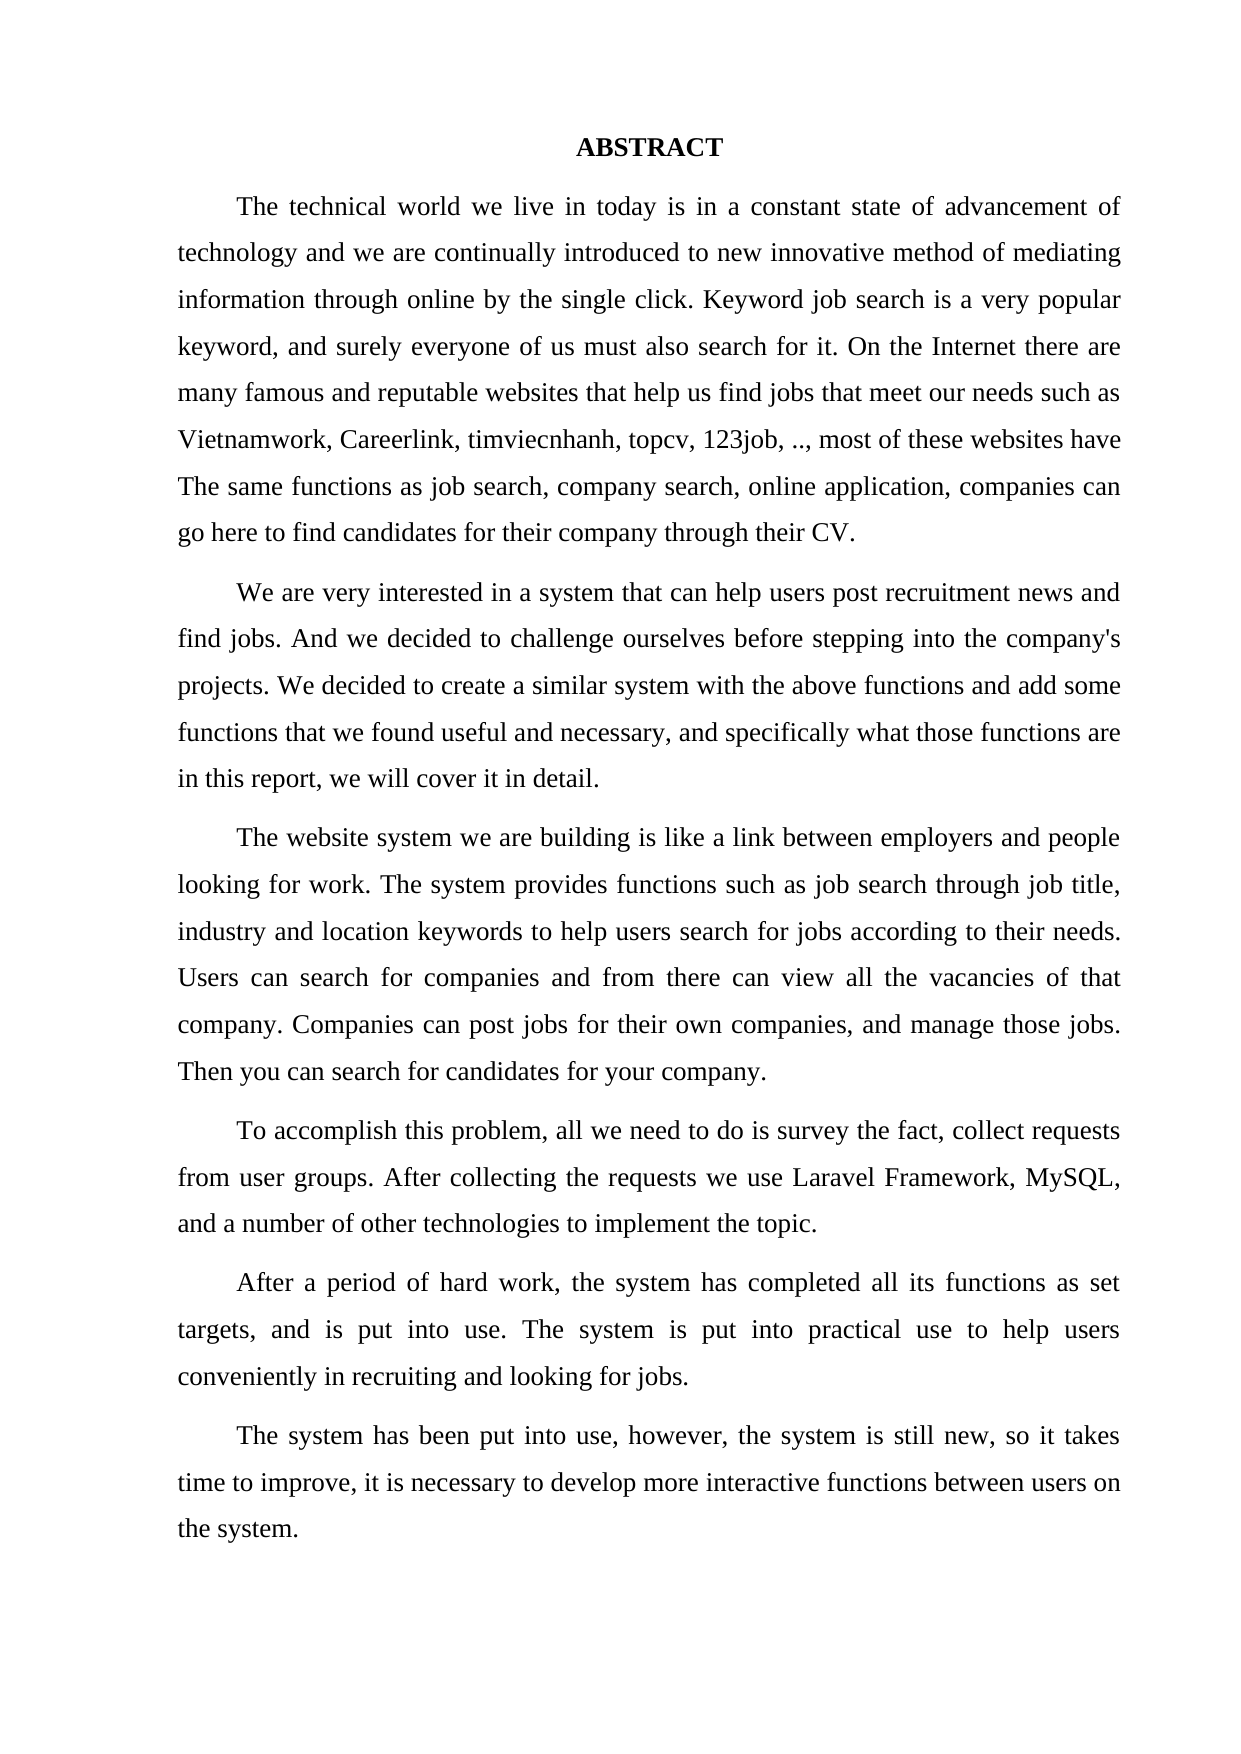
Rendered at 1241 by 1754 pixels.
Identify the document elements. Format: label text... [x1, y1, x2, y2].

text The system has been put into use, however, the system is still new, so it takes time to improve, it is necessary to develop more interactive functions between users on the system. [177, 1419, 1122, 1543]
text To accomplish this problem, all we need to do is survey the fact, collect requests from user groups. After collecting the requests we use Laravel Framework, MySQL, and a number of other technologies to implement the topic. [177, 1114, 1122, 1238]
text After a period of hard work, the system has completed all its functions as set targets, and is put into use. The system is put into practical use to help users conveniently in recruiting and looking for jobs. [177, 1266, 1122, 1391]
text ABSTRACT [177, 131, 1122, 162]
text The website system we are building is like a link between employers and people looking for work. The system provides functions such as job search through job title, industry and location keywords to help users search for jobs according to their needs. Users can search for companies and from there can view all the vacancies of that company. Companies can post jobs for their own companies, and manage those jobs. Then you can search for candidates for your company. [177, 821, 1122, 1086]
text The technical world we live in today is in a constant state of advancement of technology and we are continually introduced to new innovative method of mediating information through online by the single click. Keyword job search is a very popular keyword, and surely everyone of us must also search for it. On the Internet there are many famous and reputable websites that help us find jobs that meet our needs such as Vietnamwork, Careerlink, timviecnhanh, topcv, 123job, .., most of these websites have The same functions as job search, company search, online application, companies can go here to find candidates for their company through their CV. [177, 190, 1122, 548]
text We are very interested in a system that can help users post recruitment news and find jobs. And we decided to challenge ourselves before stepping into the company's projects. We decided to create a similar system with the above functions and add some functions that we found useful and necessary, and specifically what those functions are in this report, we will cover it in detail. [177, 576, 1122, 793]
